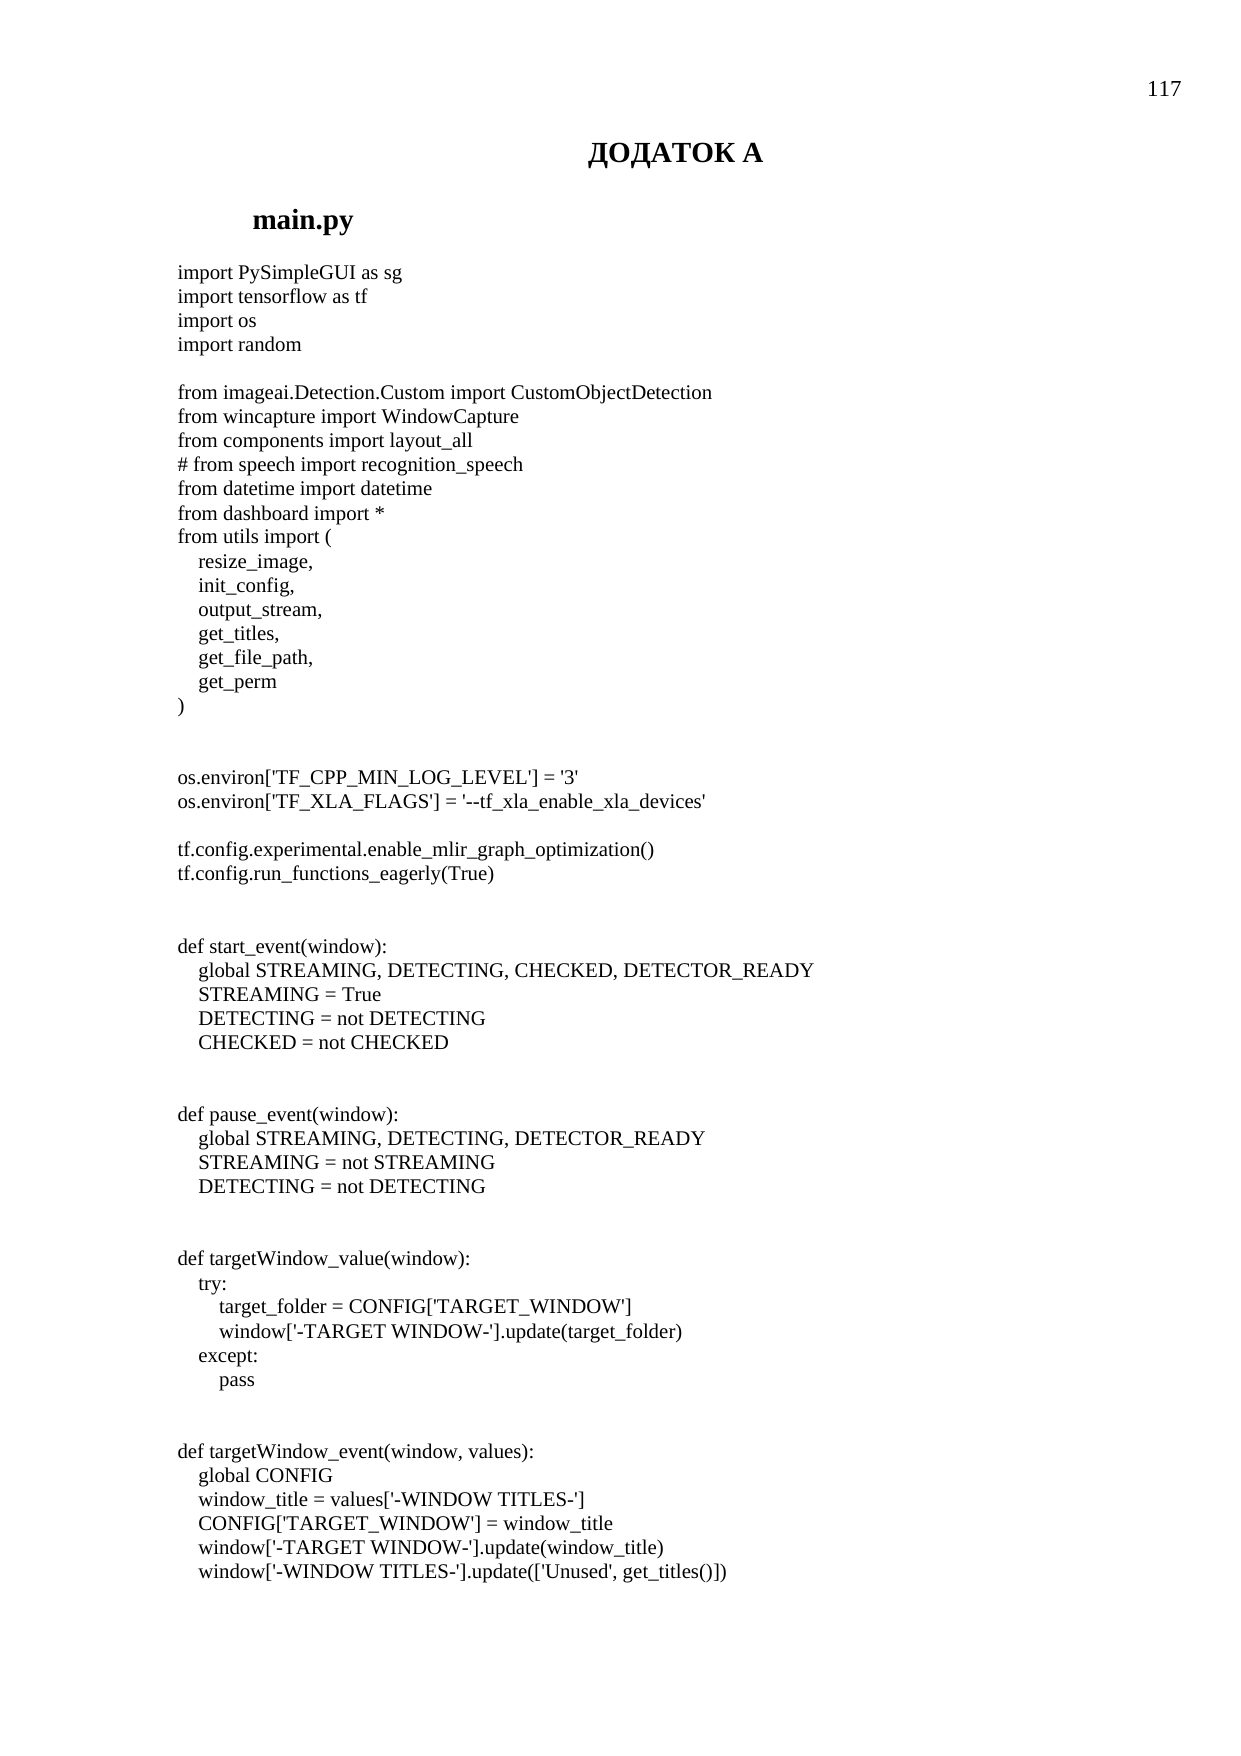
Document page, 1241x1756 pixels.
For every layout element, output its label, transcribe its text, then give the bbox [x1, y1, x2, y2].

text def targetWindow_value(window): [177, 1246, 1181, 1270]
text tf.config.experimental.enable_mlir_graph_optimization() [177, 837, 1181, 861]
text CONFIG['TARGET_WINDOW'] = window_title [177, 1511, 1181, 1535]
subtitle ДОДАТОК А [177, 135, 1174, 169]
text from components import layout_all [177, 428, 1181, 452]
text import tensorflow as tf [177, 284, 1181, 308]
text window['-WINDOW TITLES-'].update(['Unused', get_titles()]) [177, 1559, 1181, 1583]
text window['-TARGET WINDOW-'].update(window_title) [177, 1535, 1181, 1559]
text # from speech import recognition_speech [177, 452, 1181, 476]
text except: [177, 1343, 1181, 1367]
text tf.config.run_functions_eagerly(True) [177, 861, 1181, 885]
text DETECTING = not DETECTING [177, 1174, 1181, 1198]
text from dashboard import * [177, 500, 1181, 524]
text os.environ['TF_CPP_MIN_LOG_LEVEL'] = '3' [177, 765, 1181, 789]
text from utils import ( [177, 524, 1181, 548]
text ) [177, 693, 1181, 717]
text import PySimpleGUI as sg [177, 260, 1181, 284]
text window['-TARGET WINDOW-'].update(target_folder) [177, 1318, 1181, 1343]
text def pause_event(window): [177, 1102, 1181, 1126]
text def targetWindow_event(window, values): [177, 1439, 1181, 1463]
text init_config, [177, 573, 1181, 597]
text def start_event(window): [177, 933, 1181, 958]
text import random [177, 332, 1181, 356]
text get_perm [177, 669, 1181, 693]
text import os [177, 308, 1181, 332]
text target_folder = CONFIG['TARGET_WINDOW'] [177, 1294, 1181, 1318]
text STREAMING = True [177, 982, 1181, 1006]
text get_file_path, [177, 645, 1181, 669]
text main.py [177, 202, 1181, 236]
text from datetime import datetime [177, 476, 1181, 500]
text global CONFIG [177, 1463, 1181, 1487]
text from wincapture import WindowCapture [177, 404, 1181, 428]
text global STREAMING, DETECTING, DETECTOR_READY [177, 1126, 1181, 1150]
text os.environ['TF_XLA_FLAGS'] = '--tf_xla_enable_xla_devices' [177, 789, 1181, 813]
text pass [177, 1367, 1181, 1391]
text resize_image, [177, 548, 1181, 573]
text output_stream, [177, 597, 1181, 621]
text CHECKED = not CHECKED [177, 1030, 1181, 1054]
text from imageai.Detection.Custom import CustomObjectDetection [177, 380, 1181, 404]
text window_title = values['-WINDOW TITLES-'] [177, 1487, 1181, 1511]
text global STREAMING, DETECTING, CHECKED, DETECTOR_READY [177, 958, 1181, 982]
text get_titles, [177, 621, 1181, 645]
text try: [177, 1270, 1181, 1294]
text DETECTING = not DETECTING [177, 1006, 1181, 1030]
text STREAMING = not STREAMING [177, 1150, 1181, 1174]
